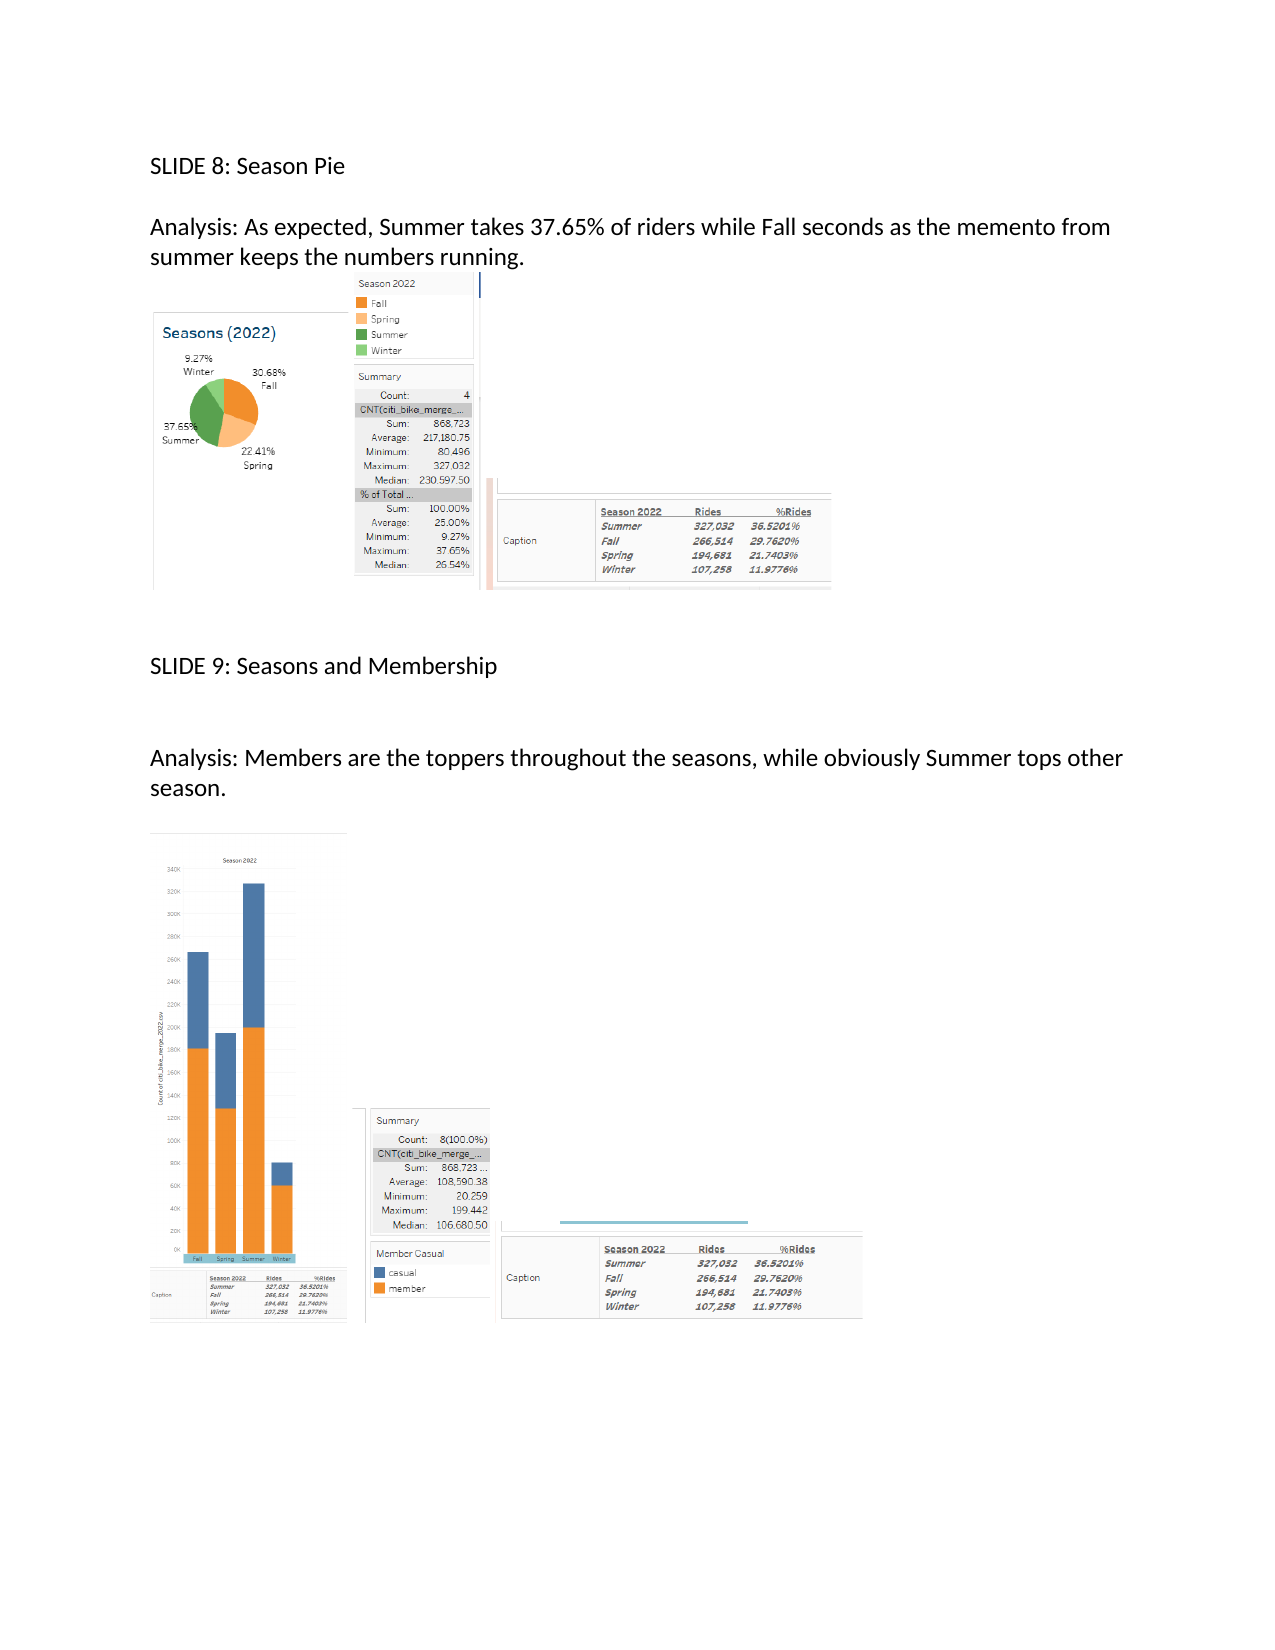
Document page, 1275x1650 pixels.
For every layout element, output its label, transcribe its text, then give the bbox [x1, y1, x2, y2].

picture [150, 833, 347, 1323]
text SLIDE 9: Seasons and Membership [150, 650, 1125, 681]
picture [354, 272, 481, 590]
picture [150, 312, 349, 590]
picture [486, 478, 832, 590]
text Analysis: Members are the toppers throughout the seasons, while obviously Summer tops other season. [150, 742, 1125, 803]
picture [352, 1108, 490, 1323]
text Analysis: As expected, Summer takes 37.65% of riders while Fall seconds as the memento from summer keeps the numbers running. [150, 211, 1125, 272]
text SLIDE 8: Season Pie [150, 150, 1125, 181]
picture [495, 1221, 863, 1323]
